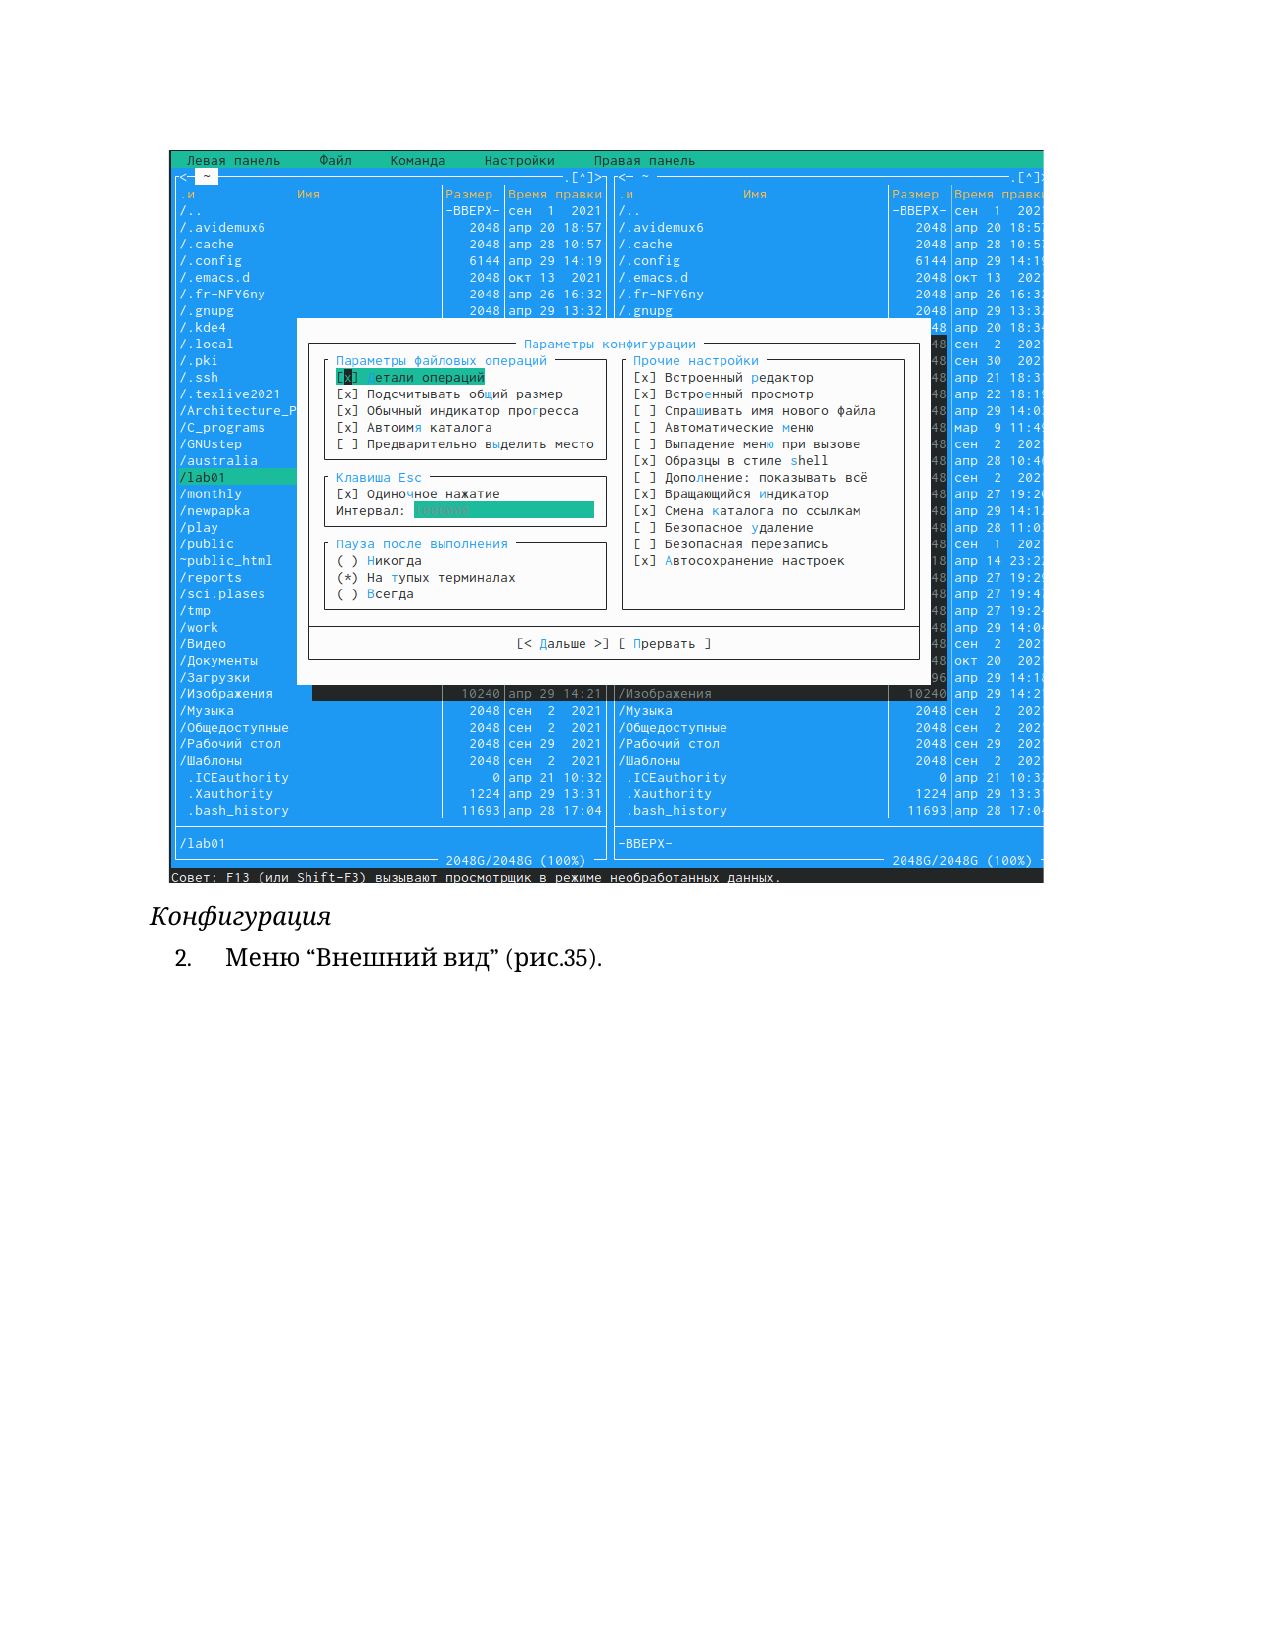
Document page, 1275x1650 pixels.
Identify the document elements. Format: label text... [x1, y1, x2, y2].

list Меню “Внешний вид” (рис.35). [175, 944, 1125, 973]
picture [168, 150, 1044, 883]
text Конфигурация [150, 903, 1125, 932]
